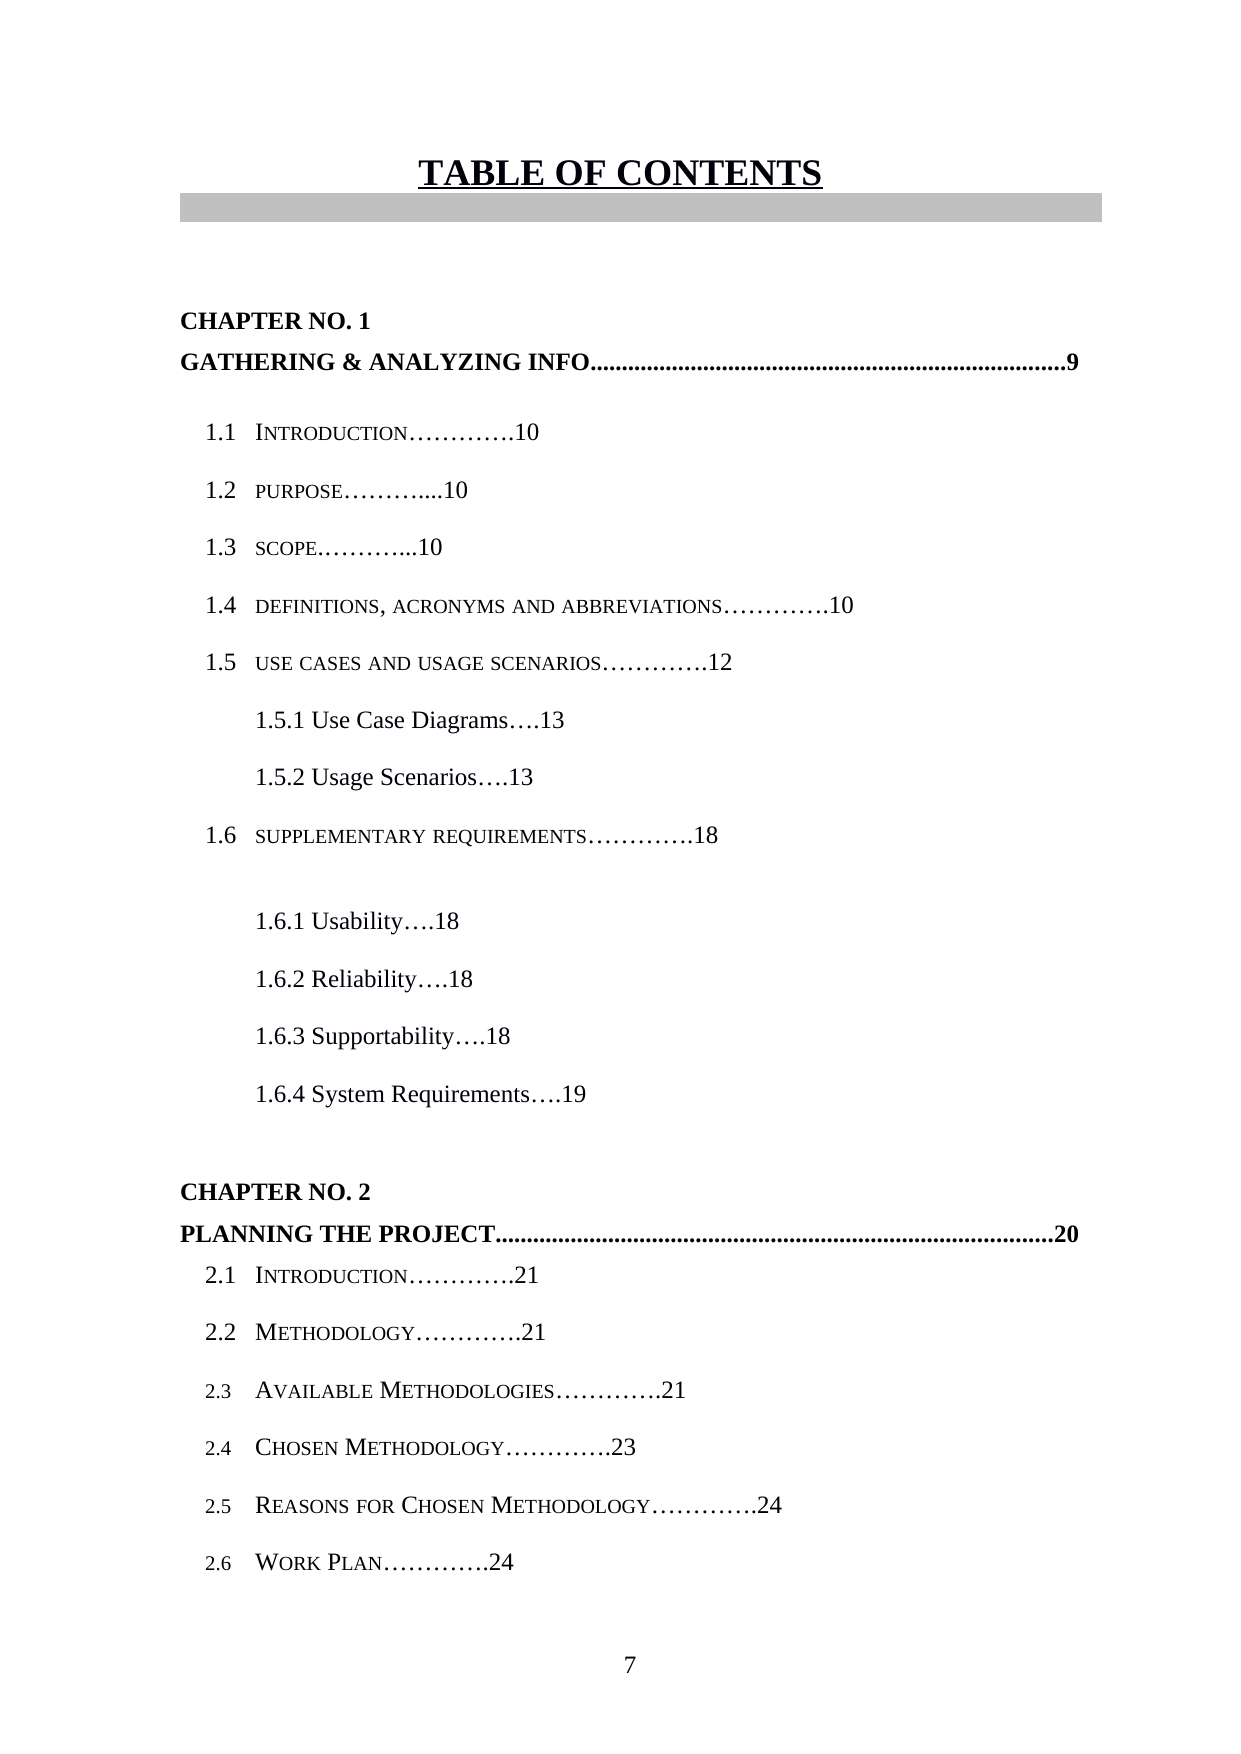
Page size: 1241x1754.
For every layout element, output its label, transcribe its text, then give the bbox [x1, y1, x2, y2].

text planning the project 20 [180, 1219, 1060, 1247]
text gathering & Analyzing info 9 [180, 347, 1060, 376]
text 1.6.3 Supportability….18 [180, 1021, 1060, 1050]
text CHAPTER NO. 1 [180, 306, 1060, 335]
list Chosen Methodology………….23 [205, 1432, 1060, 1461]
text 1.6 supplementary requirements………….18 [205, 820, 1060, 877]
text 1.6.1 Usability….18 [180, 906, 1060, 935]
table_header [180, 193, 1102, 222]
text 1.5.1 Use Case Diagrams….13 [180, 705, 1060, 734]
list Work Plan………….24 [205, 1547, 1060, 1576]
text 1.4 definitions, acronyms and abbreviations………….10 [205, 590, 1060, 619]
text 1.3 scope.………...10 [205, 532, 1060, 561]
text TABLE OF CONTENTS [180, 150, 1060, 193]
text 1.5.2 Usage Scenarios….13 [180, 762, 1060, 791]
text 1.1 Introduction………….10 [205, 417, 1060, 446]
list Available Methodologies………….21 [205, 1375, 1060, 1404]
text 2.2 Methodology………….21 [205, 1317, 1060, 1346]
text 1.6.2 Reliability….18 [180, 964, 1060, 992]
text 1.6.4 System Requirements….19 [180, 1079, 1060, 1107]
list Reasons for Chosen Methodology………….24 [205, 1490, 1060, 1519]
text 2.1 Introduction………….21 [205, 1260, 1060, 1289]
text 1.2 purpose………....10 [205, 475, 1060, 504]
text CHAPTER NO. 2 [180, 1177, 1060, 1206]
text 1.5 use cases and usage scenarios………….12 [205, 647, 1060, 676]
